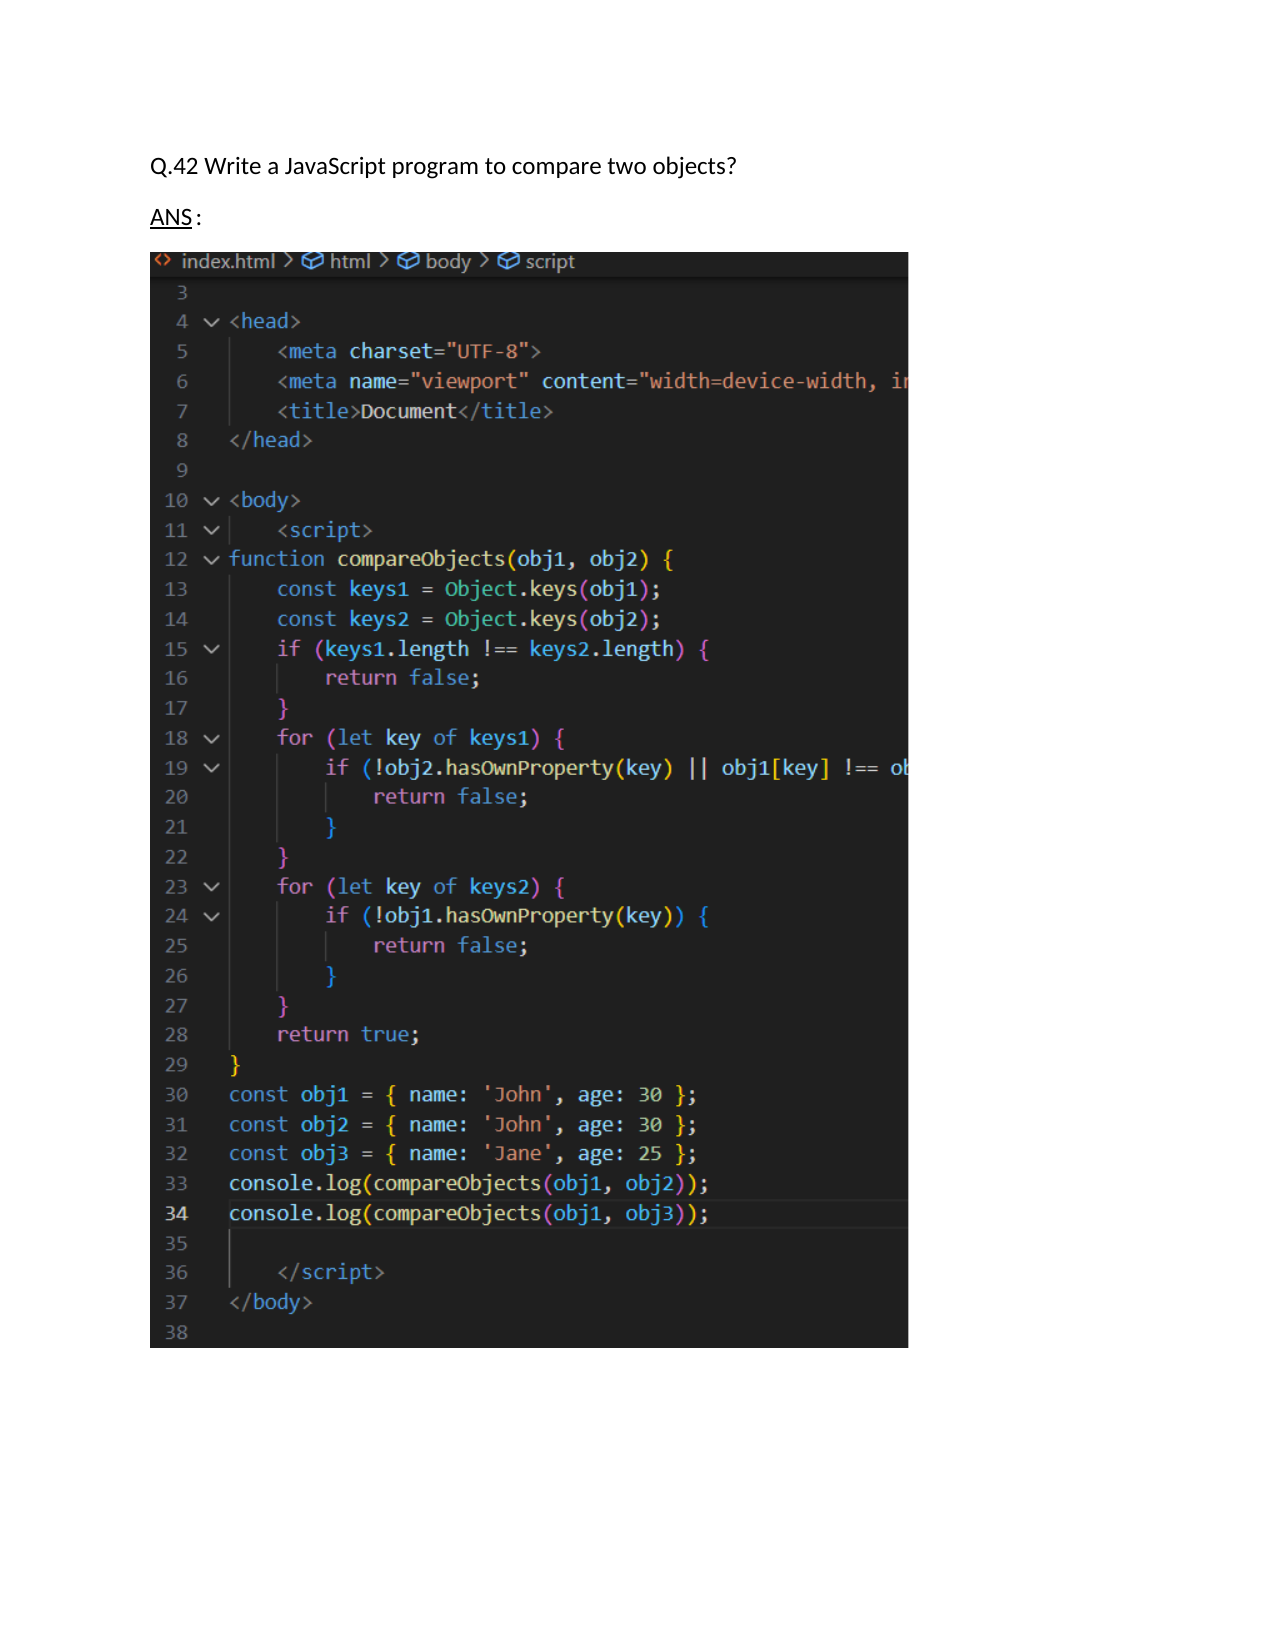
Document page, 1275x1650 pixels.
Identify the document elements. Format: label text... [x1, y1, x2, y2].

text Q.42 Write a JavaScript program to compare two objects? [150, 150, 1125, 181]
picture [150, 252, 909, 1348]
text ANS : [150, 201, 1125, 232]
